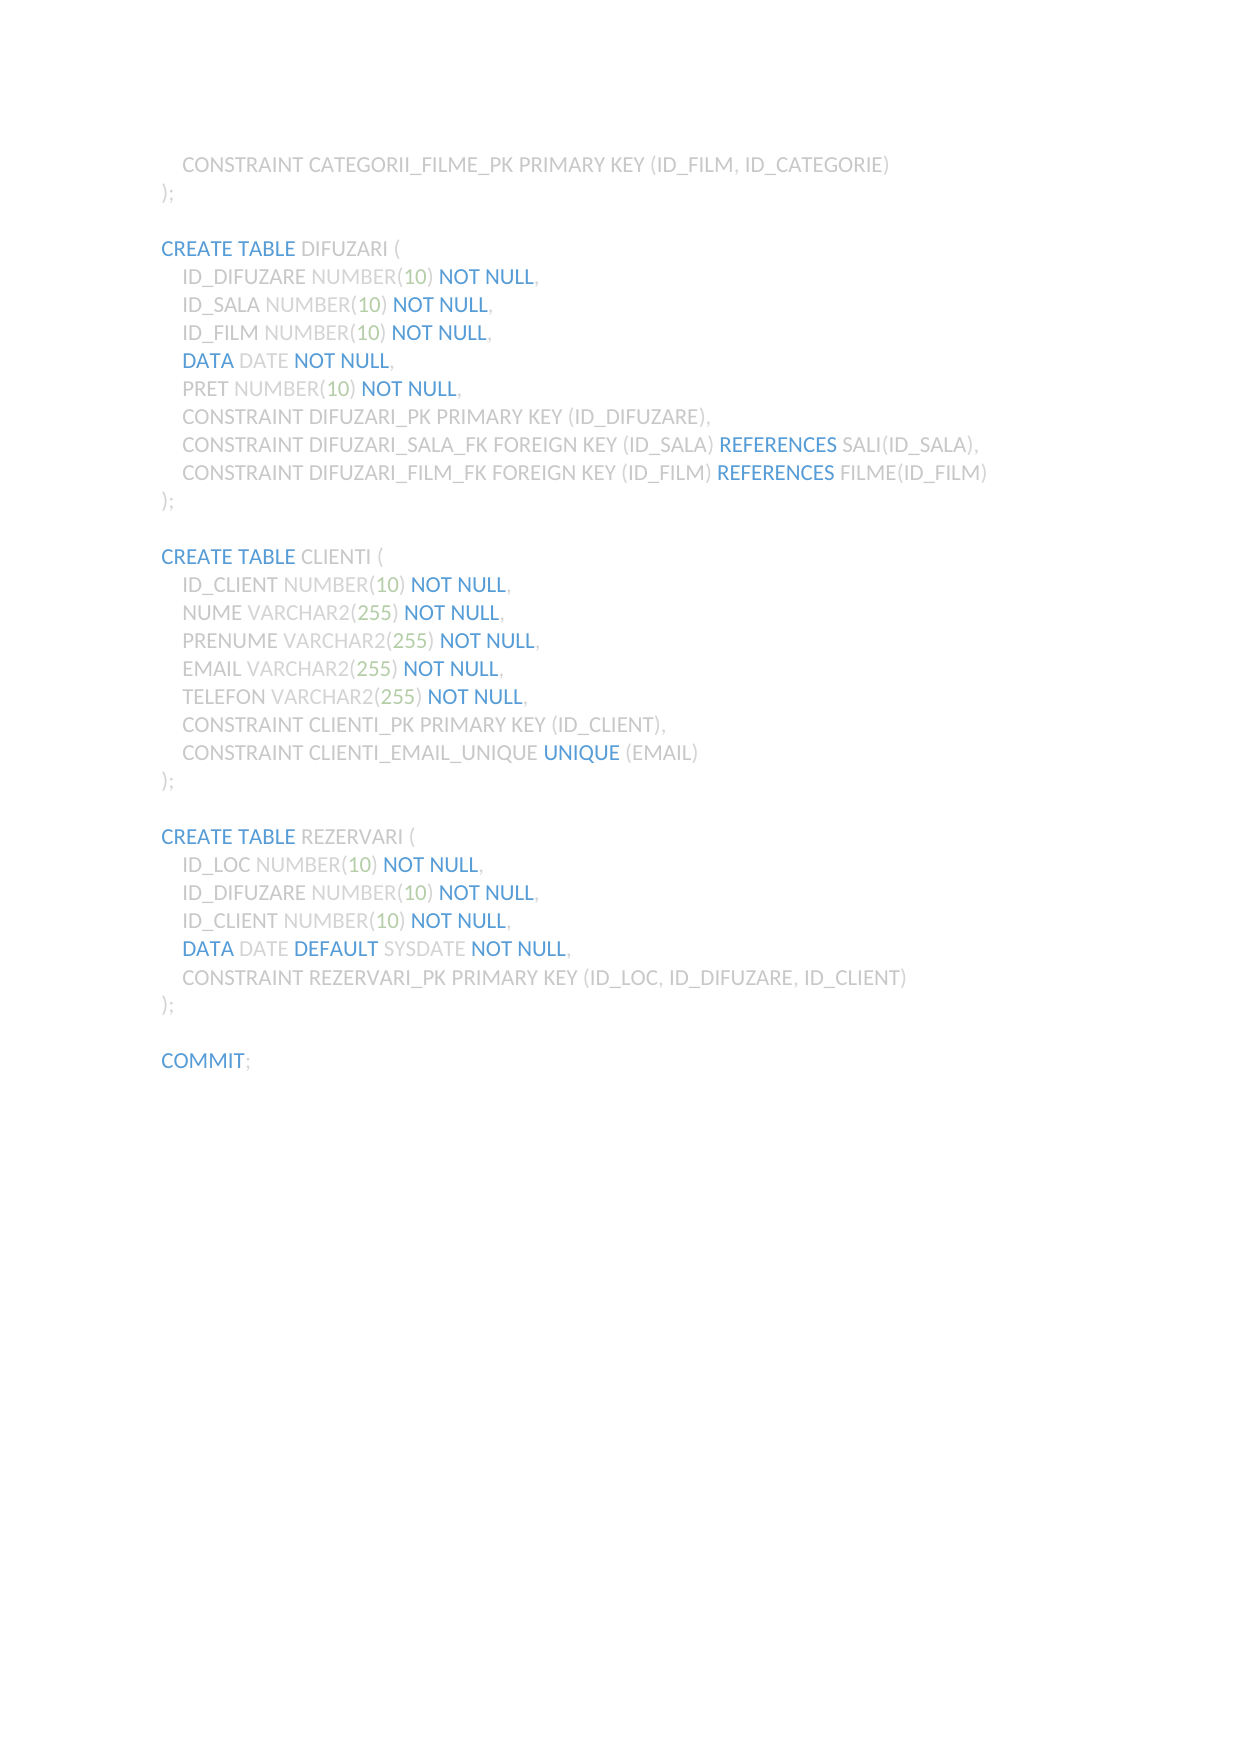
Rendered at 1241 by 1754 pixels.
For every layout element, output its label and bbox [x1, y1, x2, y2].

table_header [150, 150, 1089, 1075]
